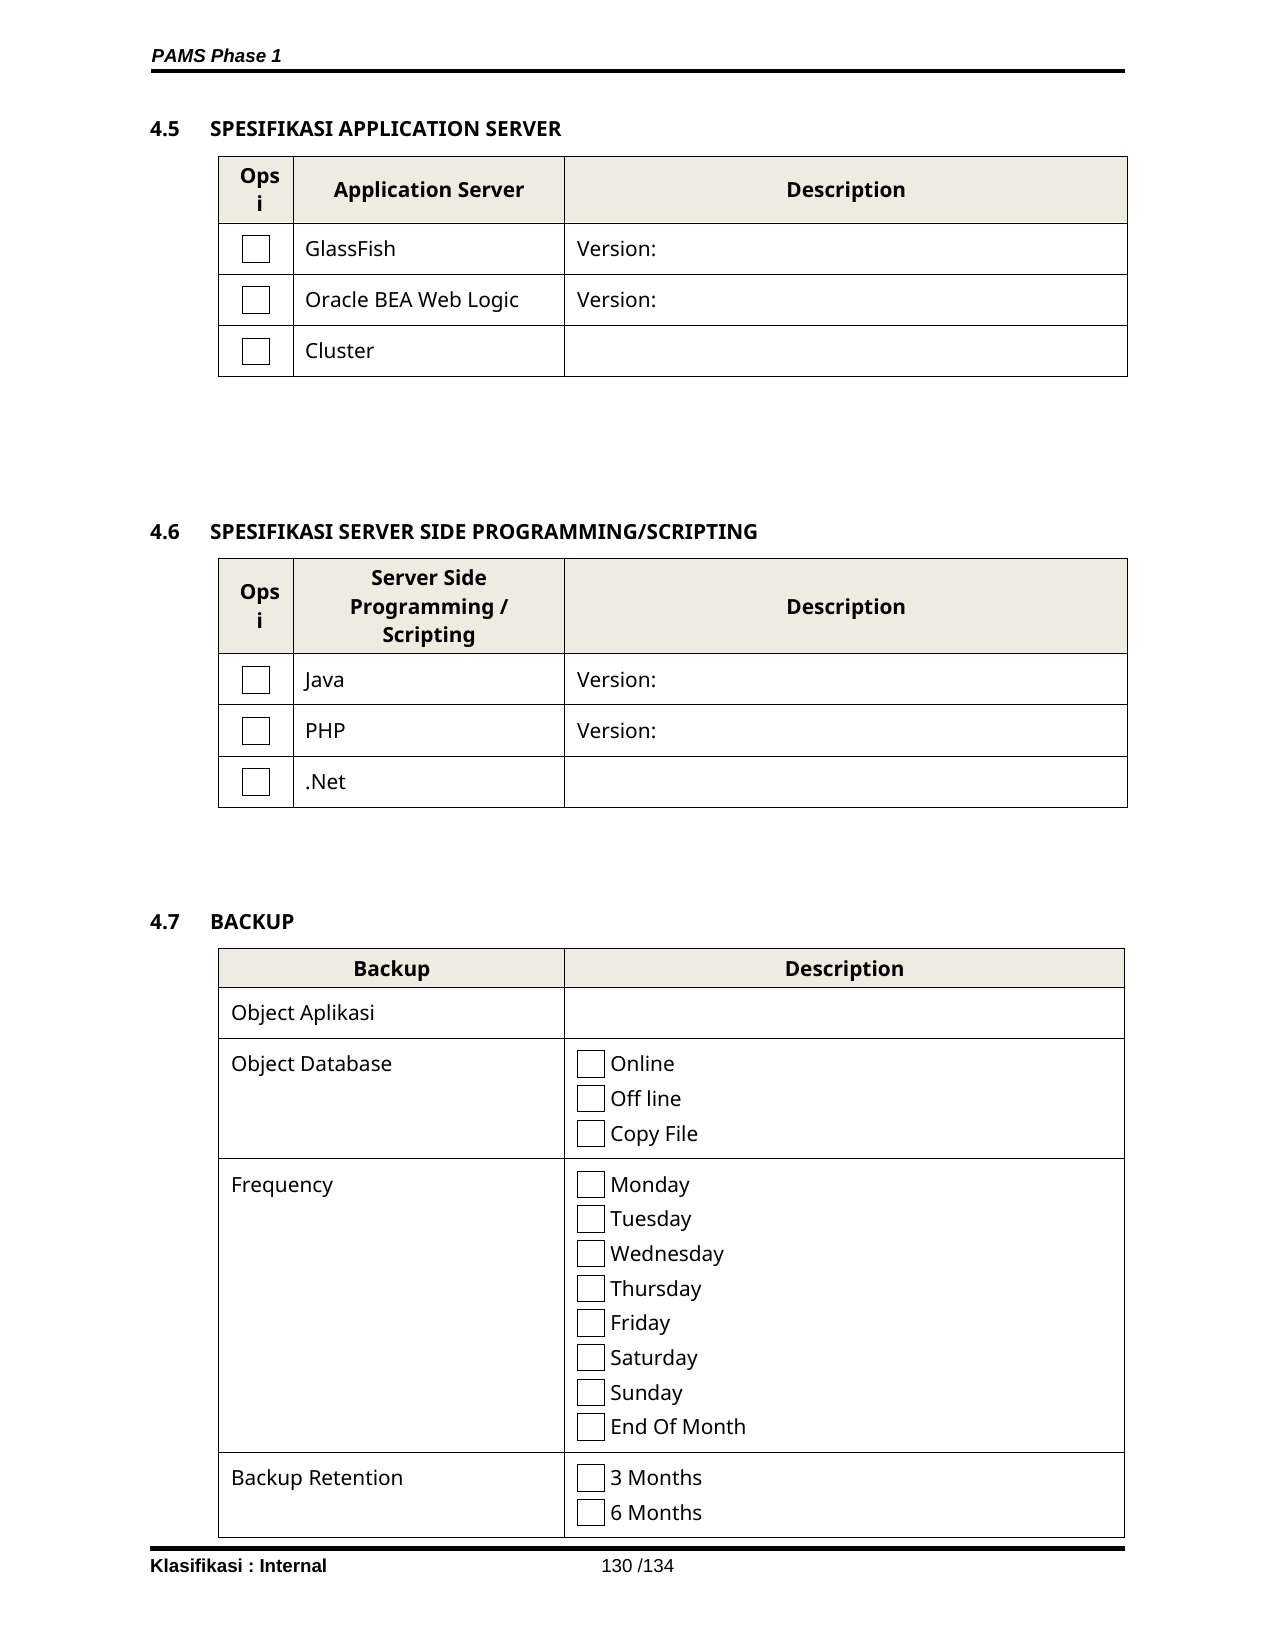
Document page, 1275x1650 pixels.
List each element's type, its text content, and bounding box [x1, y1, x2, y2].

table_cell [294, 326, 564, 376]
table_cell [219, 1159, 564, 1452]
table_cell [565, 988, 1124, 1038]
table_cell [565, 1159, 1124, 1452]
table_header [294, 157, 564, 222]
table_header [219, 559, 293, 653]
subtitle BACKUP [150, 907, 1125, 936]
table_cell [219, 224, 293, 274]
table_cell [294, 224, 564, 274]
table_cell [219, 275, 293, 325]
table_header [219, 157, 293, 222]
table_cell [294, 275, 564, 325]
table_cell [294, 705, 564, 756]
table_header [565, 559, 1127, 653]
subtitle SPESIFIKASI SERVER SIDE PROGRAMMING/SCRIPTING [150, 517, 1125, 545]
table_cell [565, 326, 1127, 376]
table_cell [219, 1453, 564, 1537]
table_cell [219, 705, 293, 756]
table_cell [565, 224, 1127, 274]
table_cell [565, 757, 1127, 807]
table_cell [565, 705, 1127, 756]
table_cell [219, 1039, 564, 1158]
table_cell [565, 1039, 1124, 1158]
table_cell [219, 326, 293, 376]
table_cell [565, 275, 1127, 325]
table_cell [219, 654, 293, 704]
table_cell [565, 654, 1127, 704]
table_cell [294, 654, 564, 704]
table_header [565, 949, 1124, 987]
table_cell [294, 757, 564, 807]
subtitle SPESIFIKASI APPLICATION SERVER [150, 114, 1125, 143]
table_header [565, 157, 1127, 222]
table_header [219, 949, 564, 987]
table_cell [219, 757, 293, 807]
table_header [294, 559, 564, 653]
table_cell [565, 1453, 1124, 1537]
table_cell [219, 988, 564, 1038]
